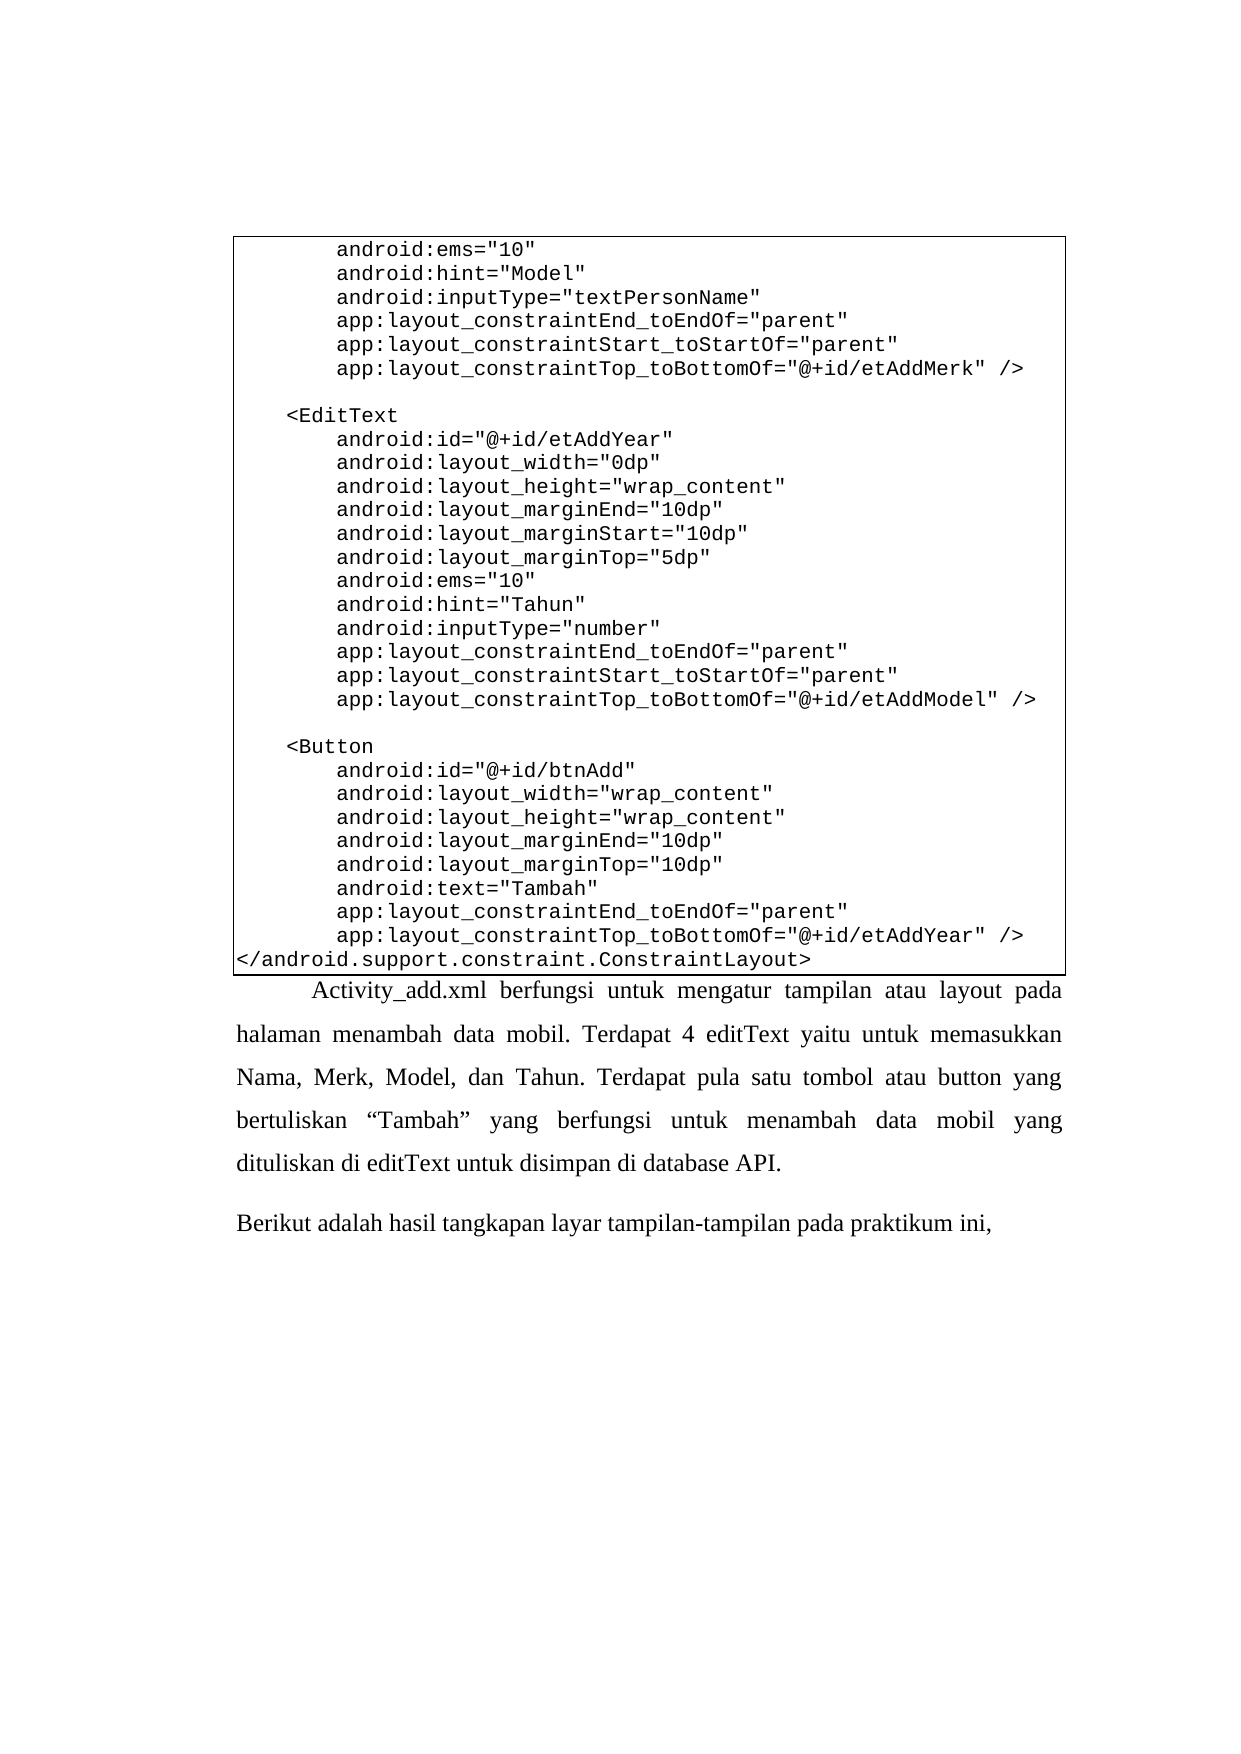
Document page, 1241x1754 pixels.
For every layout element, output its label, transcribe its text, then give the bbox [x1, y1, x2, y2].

text Activity_add.xml berfungsi untuk mengatur tampilan atau layout pada halaman menambah data mobil. Terdapat 4 editText yaitu untuk memasukkan Nama, Merk, Model, dan Tahun. Terdapat pula satu tombol atau button yang bertuliskan “Tambah” yang berfungsi untuk menambah data mobil yang dituliskan di editText untuk disimpan di database API. [236, 976, 1063, 1177]
text </android.support.constraint.ConstraintLayout> [234, 946, 1065, 974]
text android:ems="10" [236, 570, 1063, 594]
text android:inputType="textPersonName" [236, 287, 1063, 310]
text android:layout_marginEnd="10dp" [236, 831, 1063, 854]
text android:hint="Tahun" [236, 594, 1063, 618]
text android:layout_width="0dp" [236, 452, 1063, 476]
text app:layout_constraintTop_toBottomOf="@+id/etAddYear" /> [236, 925, 1063, 946]
text <Button [236, 736, 1063, 759]
text app:layout_constraintStart_toStartOf="parent" [236, 665, 1063, 689]
text app:layout_constraintTop_toBottomOf="@+id/etAddModel" /> [236, 689, 1063, 712]
text android:layout_marginEnd="10dp" [236, 499, 1063, 523]
text android:layout_marginStart="10dp" [236, 523, 1063, 547]
text android:ems="10" [234, 237, 1065, 263]
text app:layout_constraintStart_toStartOf="parent" [236, 334, 1063, 358]
text android:id="@+id/etAddYear" [236, 428, 1063, 452]
text app:layout_constraintEnd_toEndOf="parent" [236, 641, 1063, 665]
text android:layout_width="wrap_content" [236, 783, 1063, 807]
text app:layout_constraintTop_toBottomOf="@+id/etAddMerk" /> [236, 358, 1063, 381]
text android:id="@+id/btnAdd" [236, 759, 1063, 783]
text android:inputType="number" [236, 618, 1063, 641]
text app:layout_constraintEnd_toEndOf="parent" [236, 310, 1063, 334]
text Berikut adalah hasil tangkapan layar tampilan-tampilan pada praktikum ini, [236, 1208, 1063, 1237]
text android:hint="Model" [236, 263, 1063, 287]
text android:text="Tambah" [236, 878, 1063, 901]
text android:layout_height="wrap_content" [236, 807, 1063, 831]
text app:layout_constraintEnd_toEndOf="parent" [236, 901, 1063, 925]
text <EditText [236, 405, 1063, 428]
text android:layout_marginTop="10dp" [236, 854, 1063, 878]
text android:layout_height="wrap_content" [236, 476, 1063, 499]
text android:layout_marginTop="5dp" [236, 547, 1063, 570]
